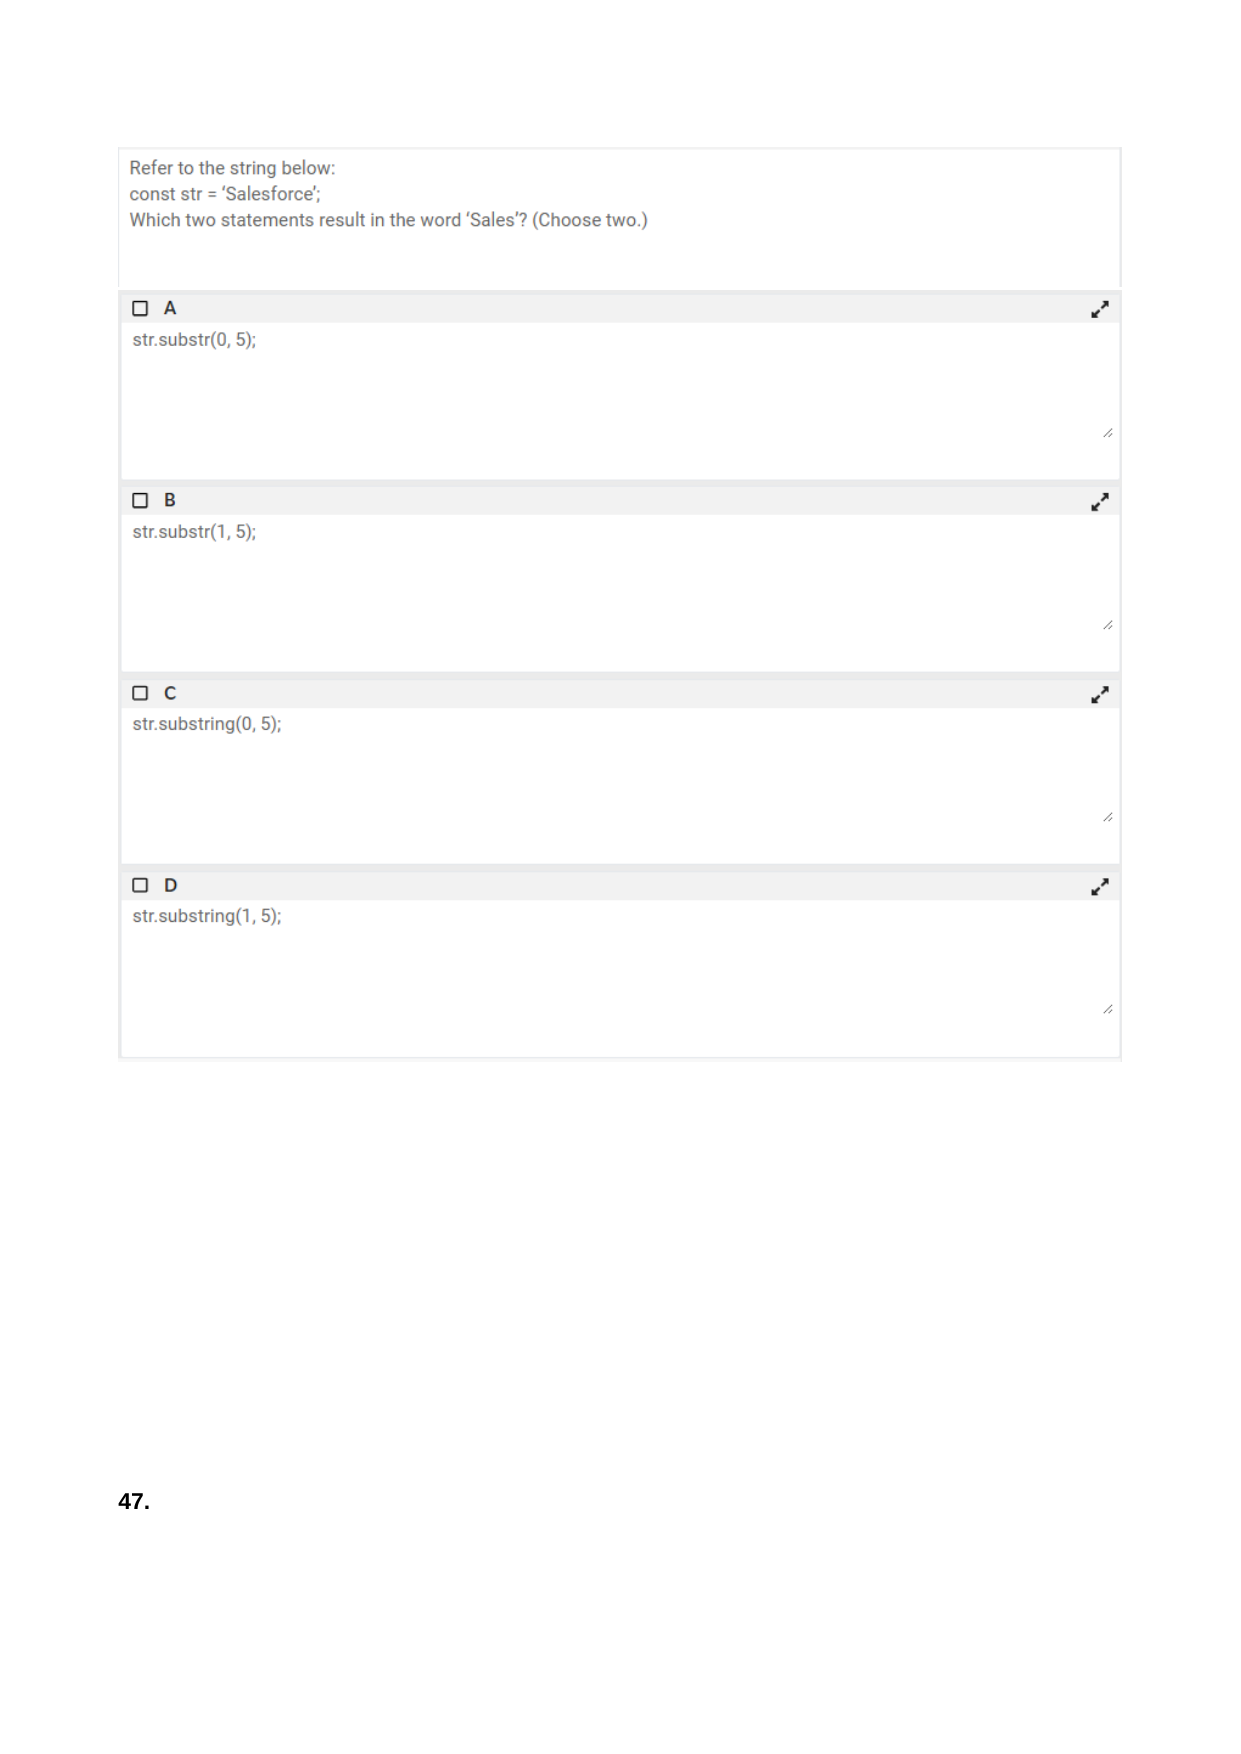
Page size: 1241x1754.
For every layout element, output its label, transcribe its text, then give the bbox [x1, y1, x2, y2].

text 47. [118, 1488, 1122, 1514]
picture [118, 290, 1122, 1062]
picture [118, 147, 1122, 287]
